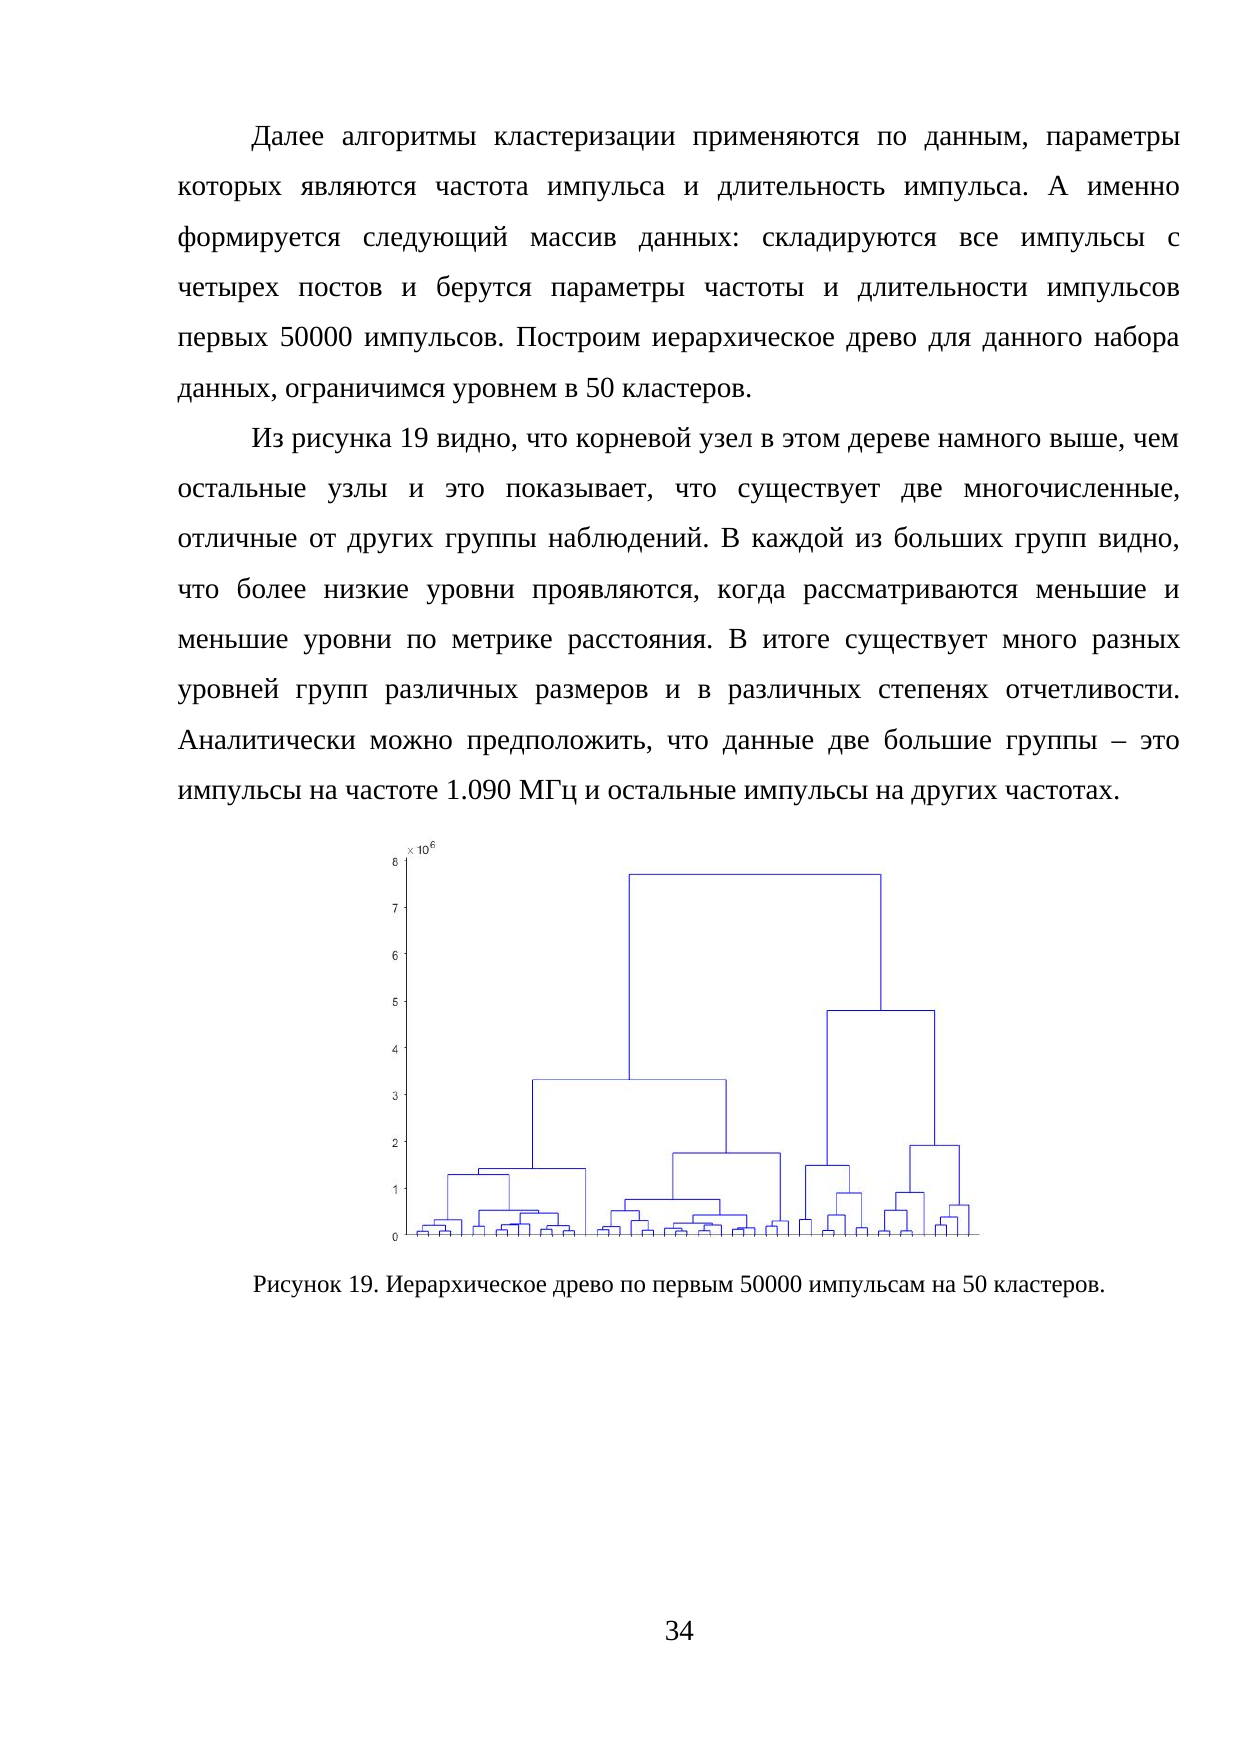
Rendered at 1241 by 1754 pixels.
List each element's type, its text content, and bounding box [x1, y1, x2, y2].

text Из рисунка 19 видно, что корневой узел в этом дереве намного выше, чем остальные узлы и это показывает, что существует две многочисленные, отличные от других группы наблюдений. В каждой из больших групп видно, что более низкие уровни проявляются, когда рассматриваются меньшие и меньшие уровни по метрике расстояния. В итоге существует много разных уровней групп различных размеров и в различных степенях отчетливости. Аналитически можно предположить, что данные две большие группы – это импульсы на частоте 1.090 МГц и остальные импульсы на других частотах. [177, 420, 1181, 806]
text Далее алгоритмы кластеризации применяются по данным, параметры которых являются частота импульса и длительность импульса. А именно формируется следующий массив данных: складируются все импульсы с четырех постов и берутся параметры частоты и длительности импульсов первых 50000 импульсов. Построим иерархическое древо для данного набора данных, ограничимся уровнем в 50 кластеров. [177, 118, 1181, 403]
text Рисунок 19. Иерархическое древо по первым 50000 импульсам на 50 кластеров. [177, 1269, 1181, 1298]
picture [364, 822, 994, 1253]
